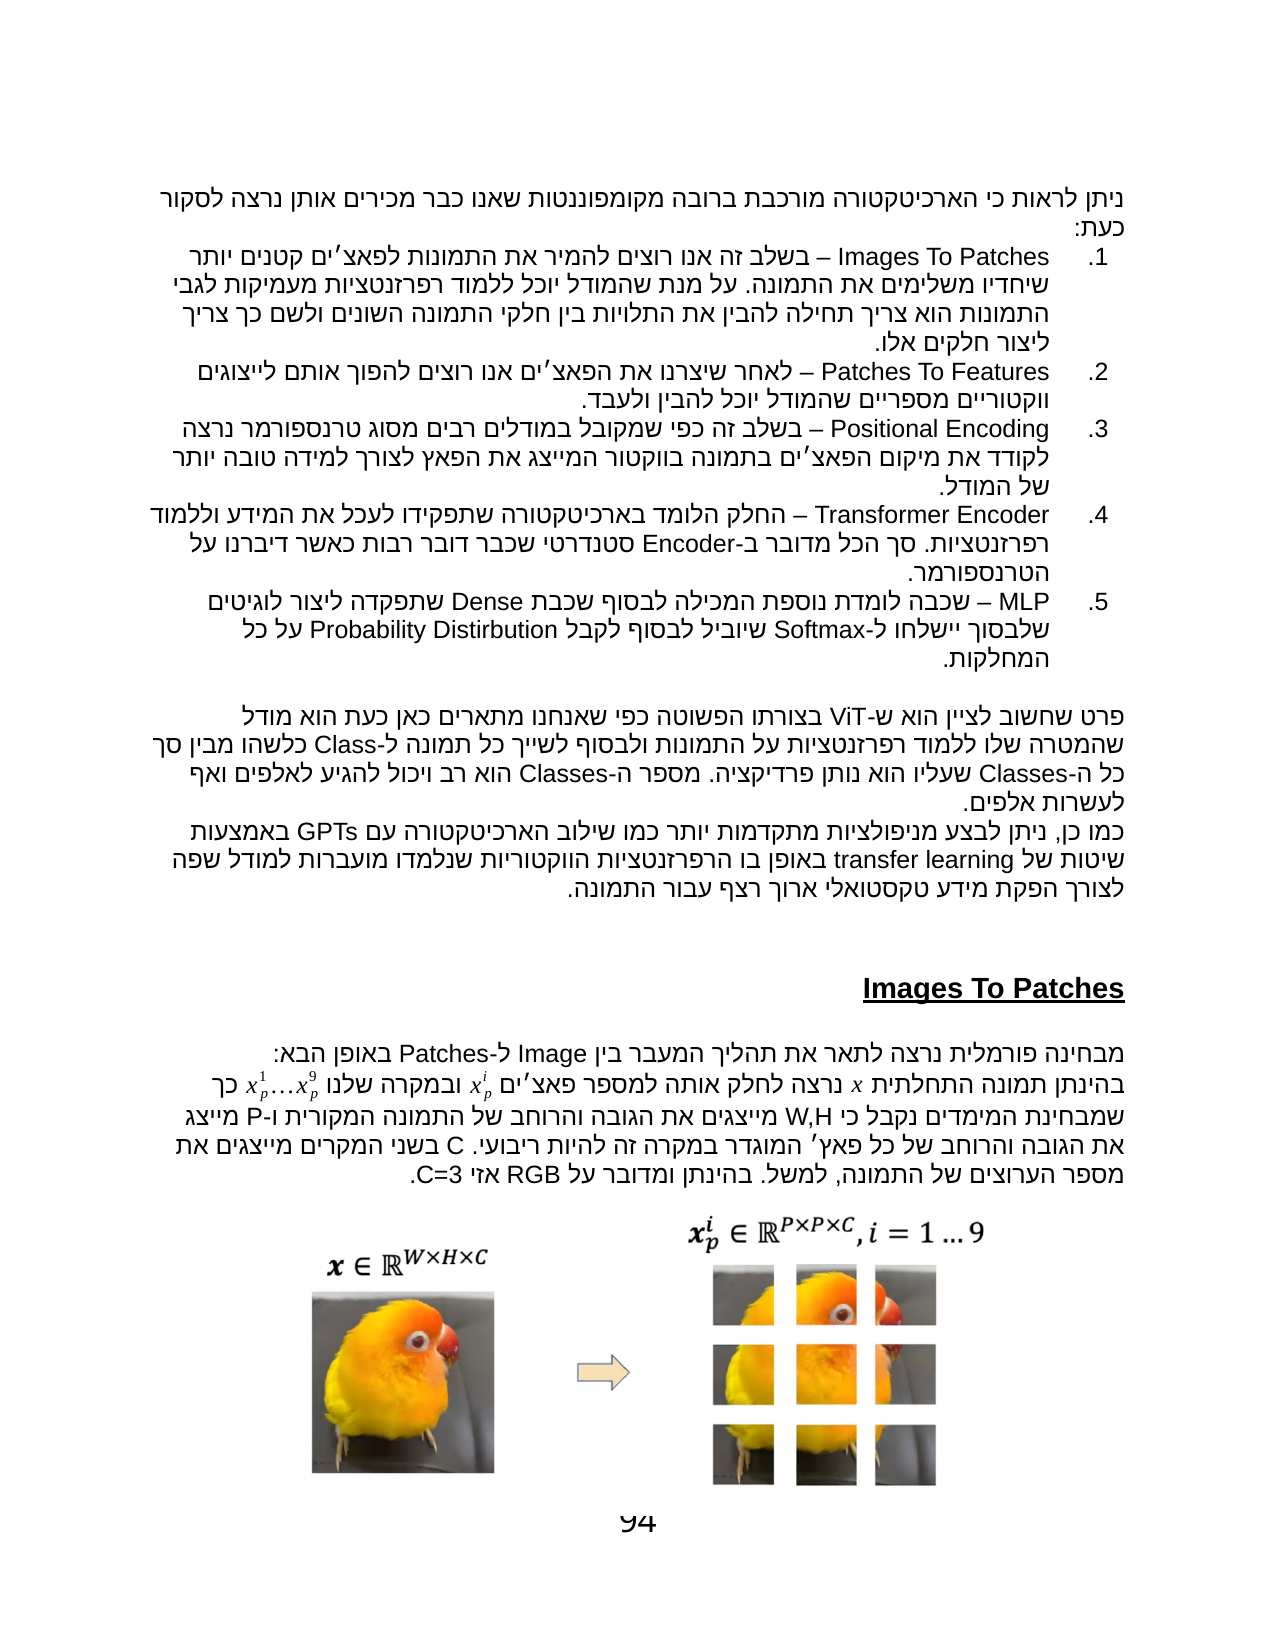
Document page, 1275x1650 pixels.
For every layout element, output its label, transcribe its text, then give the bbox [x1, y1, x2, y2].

list Transformer Encoder – החלק הלומד בארכיטקטורה שתפקידו לעכל את המידע וללמוד רפרזנטציות. סך הכל מדובר ב-Encoder סטנדרטי שכבר דובר רבות כאשר דיברנו על הטרנספורמר. [150, 500, 1087, 587]
text כמו כן, ניתן לבצע מניפולציות מתקדמות יותר כמו שילוב הארכיטקטורה עם GPTs באמצעות שיטות של transfer learning באופן בו הרפרזנטציות הווקטוריות שנלמדו מועברות למודל שפה לצורך הפקת מידע טקסטואלי ארוך רצף עבור התמונה. [150, 817, 1125, 903]
text בהינתן תמונה התחלתית נרצה לחלק אותה למספר פאצ׳ים ובמקרה שלנו כך שמבחינת המימדים נקבל כי W,H מייצגים את הגובה והרוחב של התמונה המקורית ו-P מייצג את הגובה והרוחב של כל פאץ׳ המוגדר במקרה זה להיות ריבועי. C בשני המקרים מייצגים את מספר הערוצים של התמונה, למשל. בהינתן ומדובר על RGB אזי C=3. [150, 1067, 1125, 1188]
list Patches To Features – לאחר שיצרנו את הפאצ׳ים אנו רוצים להפוך אותם לייצוגים ווקטוריים מספריים שהמודל יוכל להבין ולעבד. [150, 357, 1087, 414]
text ניתן לראות כי הארכיטקטורה מורכבת ברובה מקומפוננטות שאנו כבר מכירים אותן נרצה לסקור כעת: [150, 184, 1125, 242]
text Images To Patches [150, 971, 1125, 1004]
picture [282, 1210, 1012, 1516]
list MLP – שכבה לומדת נוספת המכילה לבסוף שכבת Dense שתפקדה ליצור לוגיטים שלבסוך יישלחו ל-Softmax שיוביל לבסוף לקבל Probability Distirbution על כל המחלקות. [150, 587, 1087, 673]
list Positional Encoding – בשלב זה כפי שמקובל במודלים רבים מסוג טרנספורמר נרצה לקודד את מיקום הפאצ׳ים בתמונה בווקטור המייצג את הפאץ לצורך למידה טובה יותר של המודל. [150, 414, 1087, 500]
text פרט שחשוב לציין הוא ש-ViT בצורתו הפשוטה כפי שאנחנו מתארים כאן כעת הוא מודל שהמטרה שלו ללמוד רפרזנטציות על התמונות ולבסוף לשייך כל תמונה ל-Class כלשהו מבין סך כל ה-Classes שעליו הוא נותן פרדיקציה. מספר ה-Classes הוא רב ויכול להגיע לאלפים ואף לעשרות אלפים. [150, 702, 1125, 817]
text מבחינה פורמלית נרצה לתאר את תהליך המעבר בין Image ל-Patches באופן הבא: [150, 1038, 1125, 1067]
list Images To Patches – בשלב זה אנו רוצים להמיר את התמונות לפאצ׳ים קטנים יותר שיחדיו משלימים את התמונה. על מנת שהמודל יוכל ללמוד רפרזנטציות מעמיקות לגבי התמונות הוא צריך תחילה להבין את התלויות בין חלקי התמונה השונים ולשם כך צריך ליצור חלקים אלו. [150, 242, 1087, 357]
